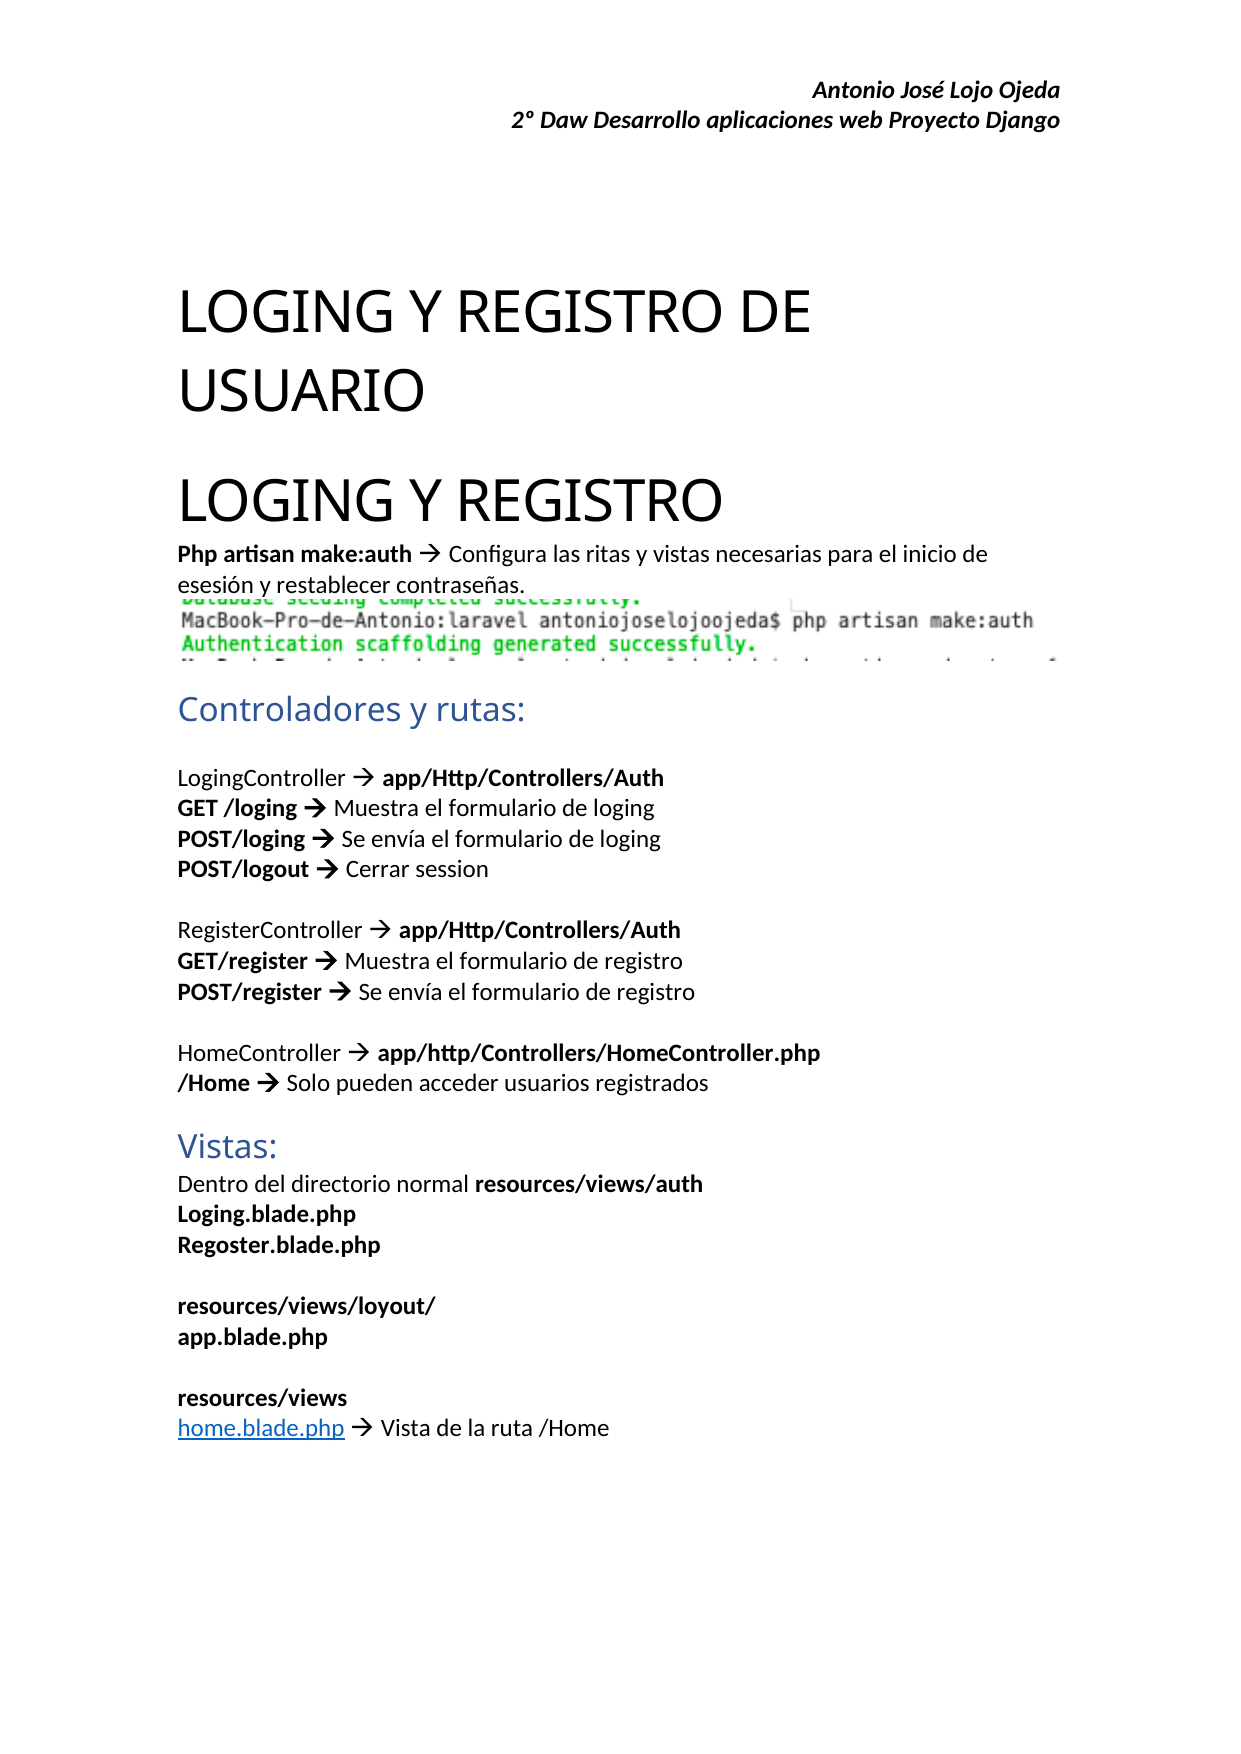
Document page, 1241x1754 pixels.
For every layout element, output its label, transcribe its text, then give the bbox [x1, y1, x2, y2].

text home.blade.php Vista de la ruta /Home [177, 1412, 1063, 1443]
text /Home Solo pueden acceder usuarios registrados [177, 1067, 1063, 1098]
text Php artisan make:auth Configura las ritas y vistas necesarias para el inicio de esesión y restablecer contraseñas. [177, 539, 1063, 599]
text POST/logout Cerrar session [177, 853, 1063, 884]
text GET /loging Muestra el formulario de loging [177, 792, 1063, 823]
text RegisterController app/Http/Controllers/Auth [177, 914, 1063, 945]
title LOGING Y REGISTRO [177, 459, 1063, 539]
picture [177, 599, 1063, 661]
text resources/views/loyout/ [177, 1290, 1063, 1321]
text Dentro del directorio normal resources/views/auth [177, 1168, 1063, 1199]
text LogingController app/Http/Controllers/Auth [177, 762, 1063, 792]
text resources/views [177, 1382, 1063, 1412]
text HomeController app/http/Controllers/HomeController.php [177, 1037, 1063, 1067]
text POST/register Se envía el formulario de registro [177, 976, 1063, 1006]
subtitle Vistas: [177, 1123, 1063, 1168]
subtitle Controladores y rutas: [177, 686, 1063, 731]
title LOGING Y REGISTRO DE USUARIO [177, 270, 1063, 429]
text GET/register Muestra el formulario de registro [177, 945, 1063, 976]
text Regoster.blade.php [177, 1229, 1063, 1260]
text Loging.blade.php [177, 1199, 1063, 1229]
text app.blade.php [177, 1321, 1063, 1351]
text POST/loging Se envía el formulario de loging [177, 823, 1063, 853]
